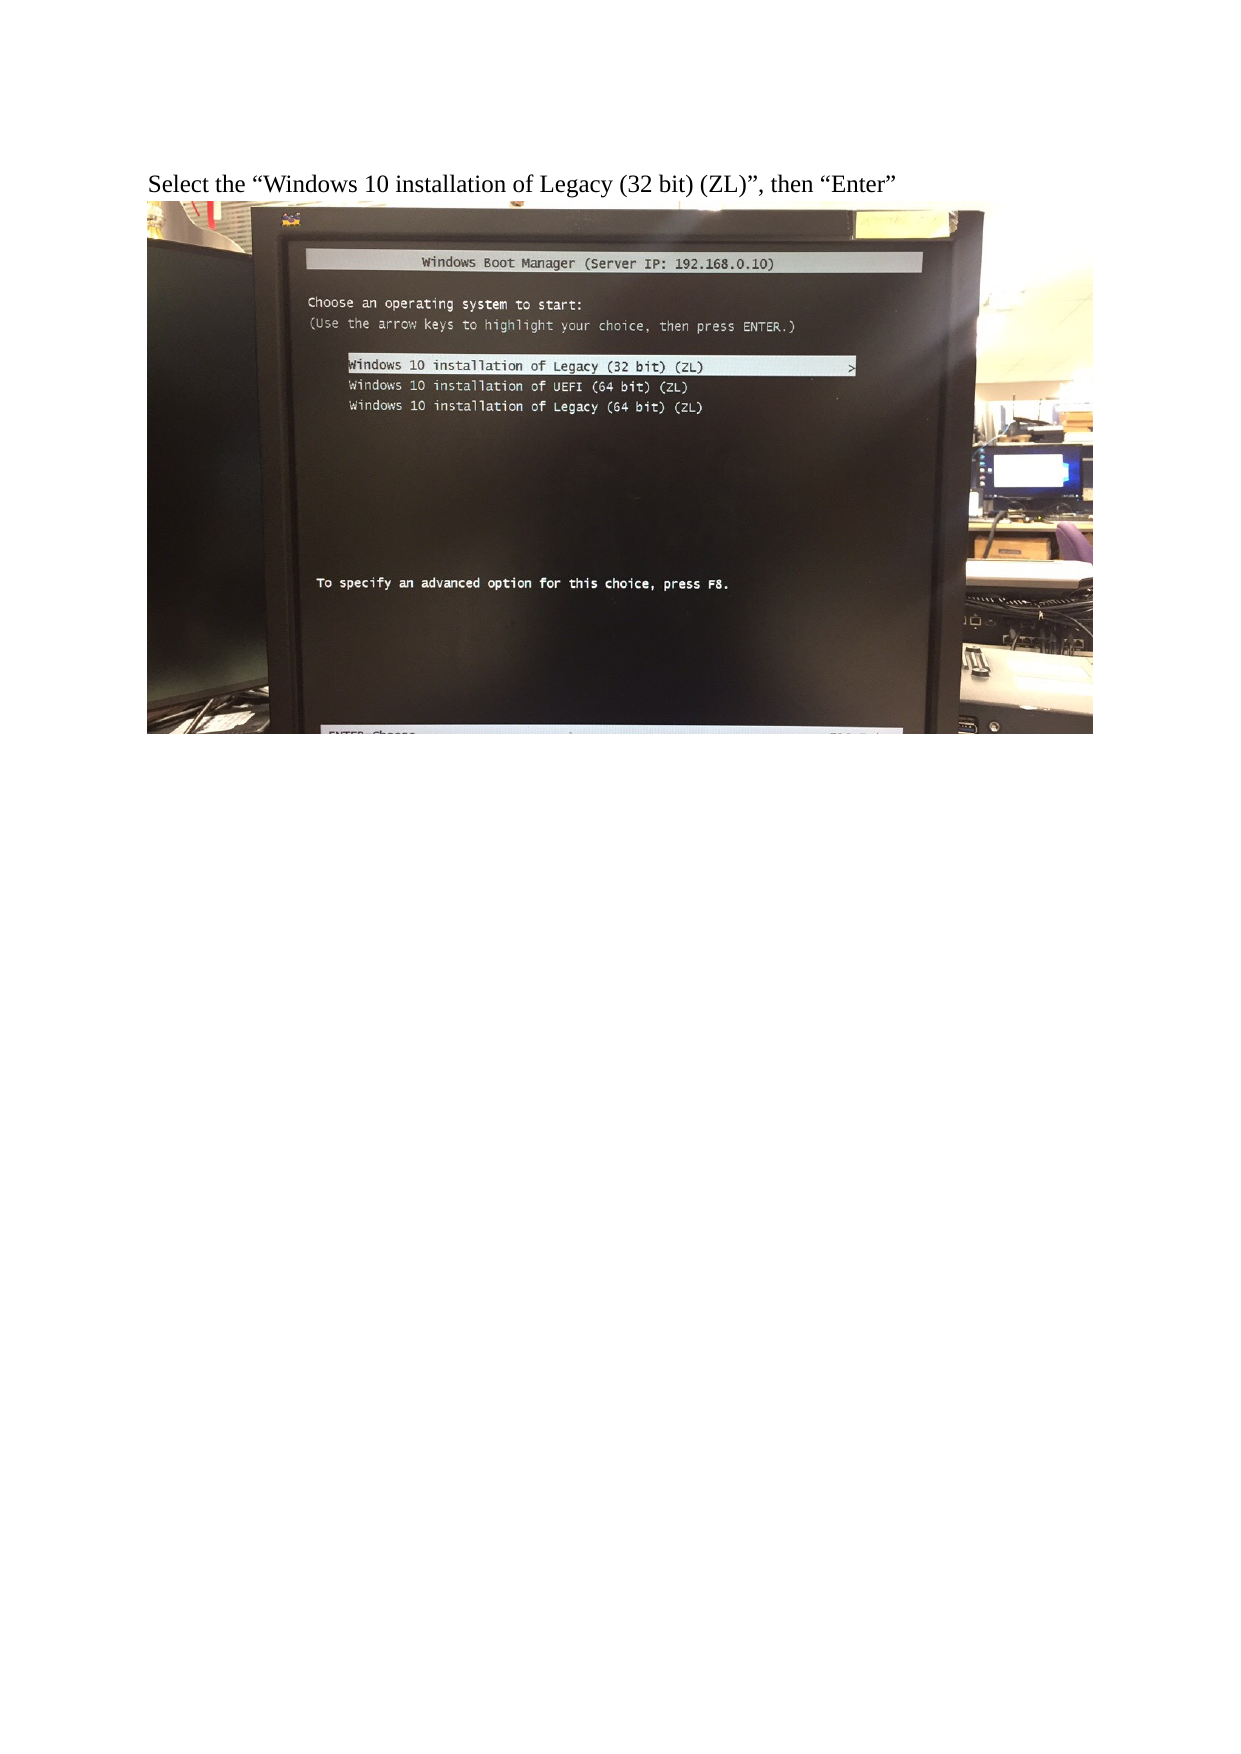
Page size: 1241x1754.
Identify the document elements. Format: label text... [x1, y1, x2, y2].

text Select the “Windows 10 installation of Legacy (32 bit) (ZL)”, then “Enter” [148, 164, 1093, 201]
picture [147, 201, 1093, 734]
